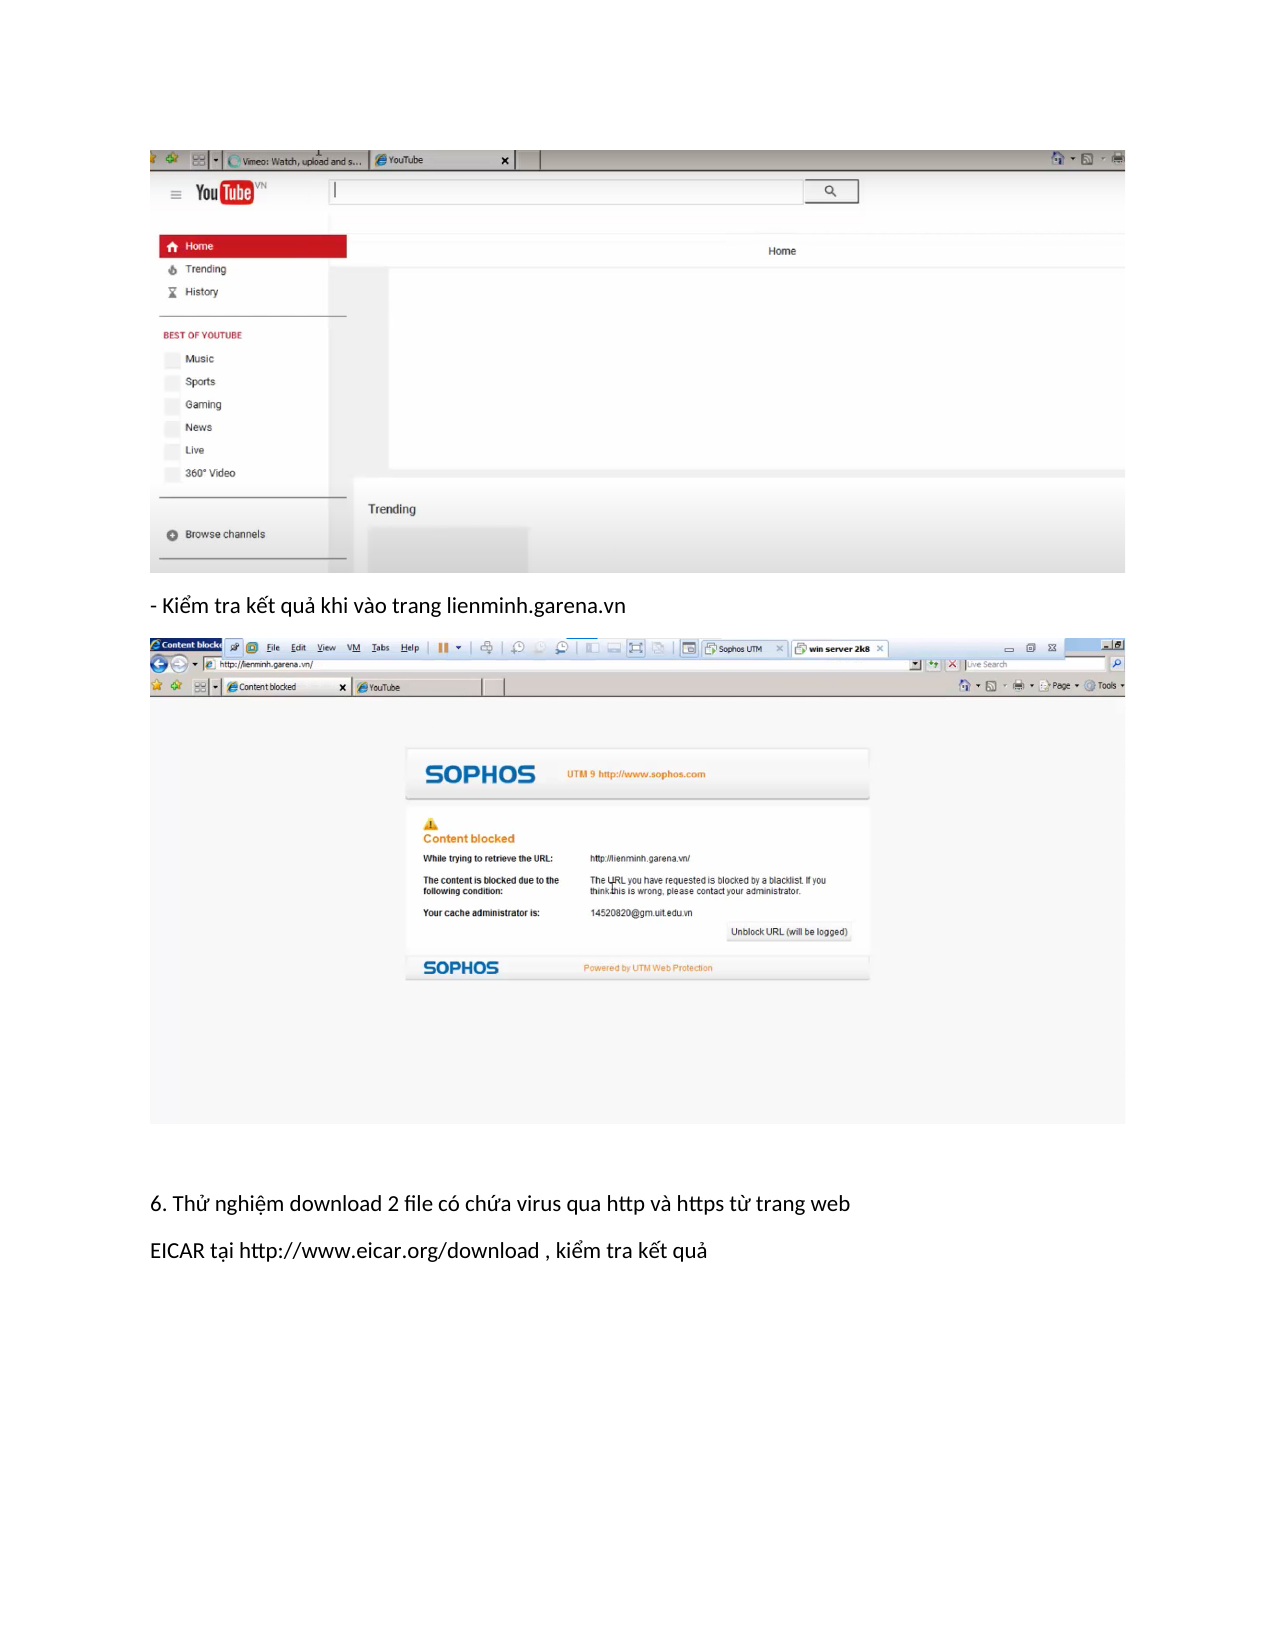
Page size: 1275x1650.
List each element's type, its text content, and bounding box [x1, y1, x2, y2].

picture [150, 150, 1125, 573]
picture [150, 638, 1125, 1124]
text 6. Thử nghiệm download 2 file có chứa virus qua http và https từ trang web [150, 1189, 1125, 1217]
text - Kiểm tra kết quả khi vào trang lienminh.garena.vn [150, 591, 1125, 619]
text EICAR tại http://www.eicar.org/download , kiểm tra kết quả [150, 1236, 1125, 1264]
